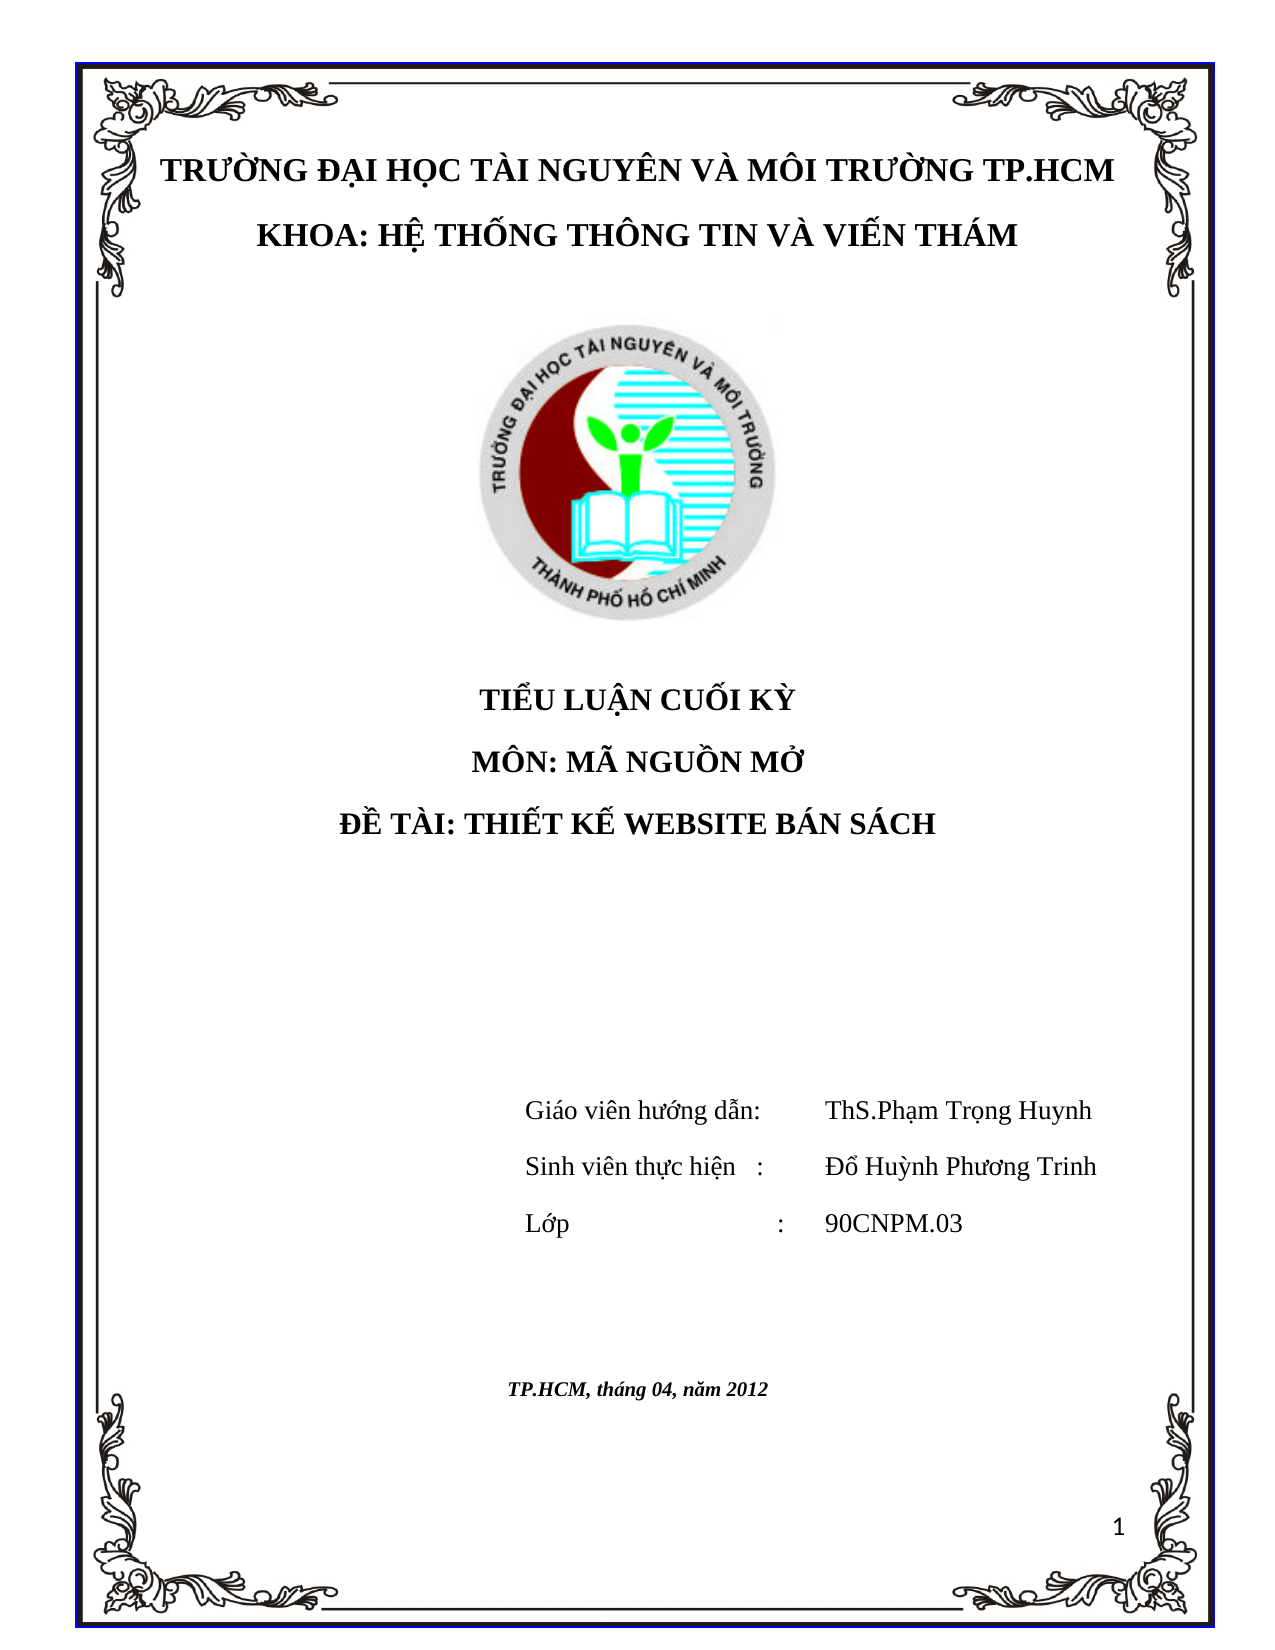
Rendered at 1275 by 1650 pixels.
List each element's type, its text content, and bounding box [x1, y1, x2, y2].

text Giáo viên hướng dẫn: ThS.Phạm Trọng Huynh [450, 1094, 1125, 1125]
text KHOA: HỆ THỐNG THÔNG TIN VÀ VIẾN THÁM [150, 215, 1125, 253]
text TRƯỜNG ĐẠI HỌC TÀI NGUYÊN VÀ MÔI TRƯỜNG TP.HCM [150, 150, 1125, 188]
picture [77, 64, 1213, 1626]
text Sinh viên thực hiện : Đổ Huỳnh Phương Trinh [450, 1150, 1125, 1181]
text ĐỀ TÀI: THIẾT KẾ WEBSITE BÁN SÁCH [150, 805, 1125, 841]
text Lớp : 90CNPM.03 [450, 1207, 1125, 1238]
text TIỂU LUẬN CUỐI KỲ [150, 681, 1125, 717]
text MÔN: MÃ NGUỒN MỞ [150, 743, 1125, 779]
text TP.HCM, tháng 04, năm 2012 [150, 1377, 1125, 1401]
